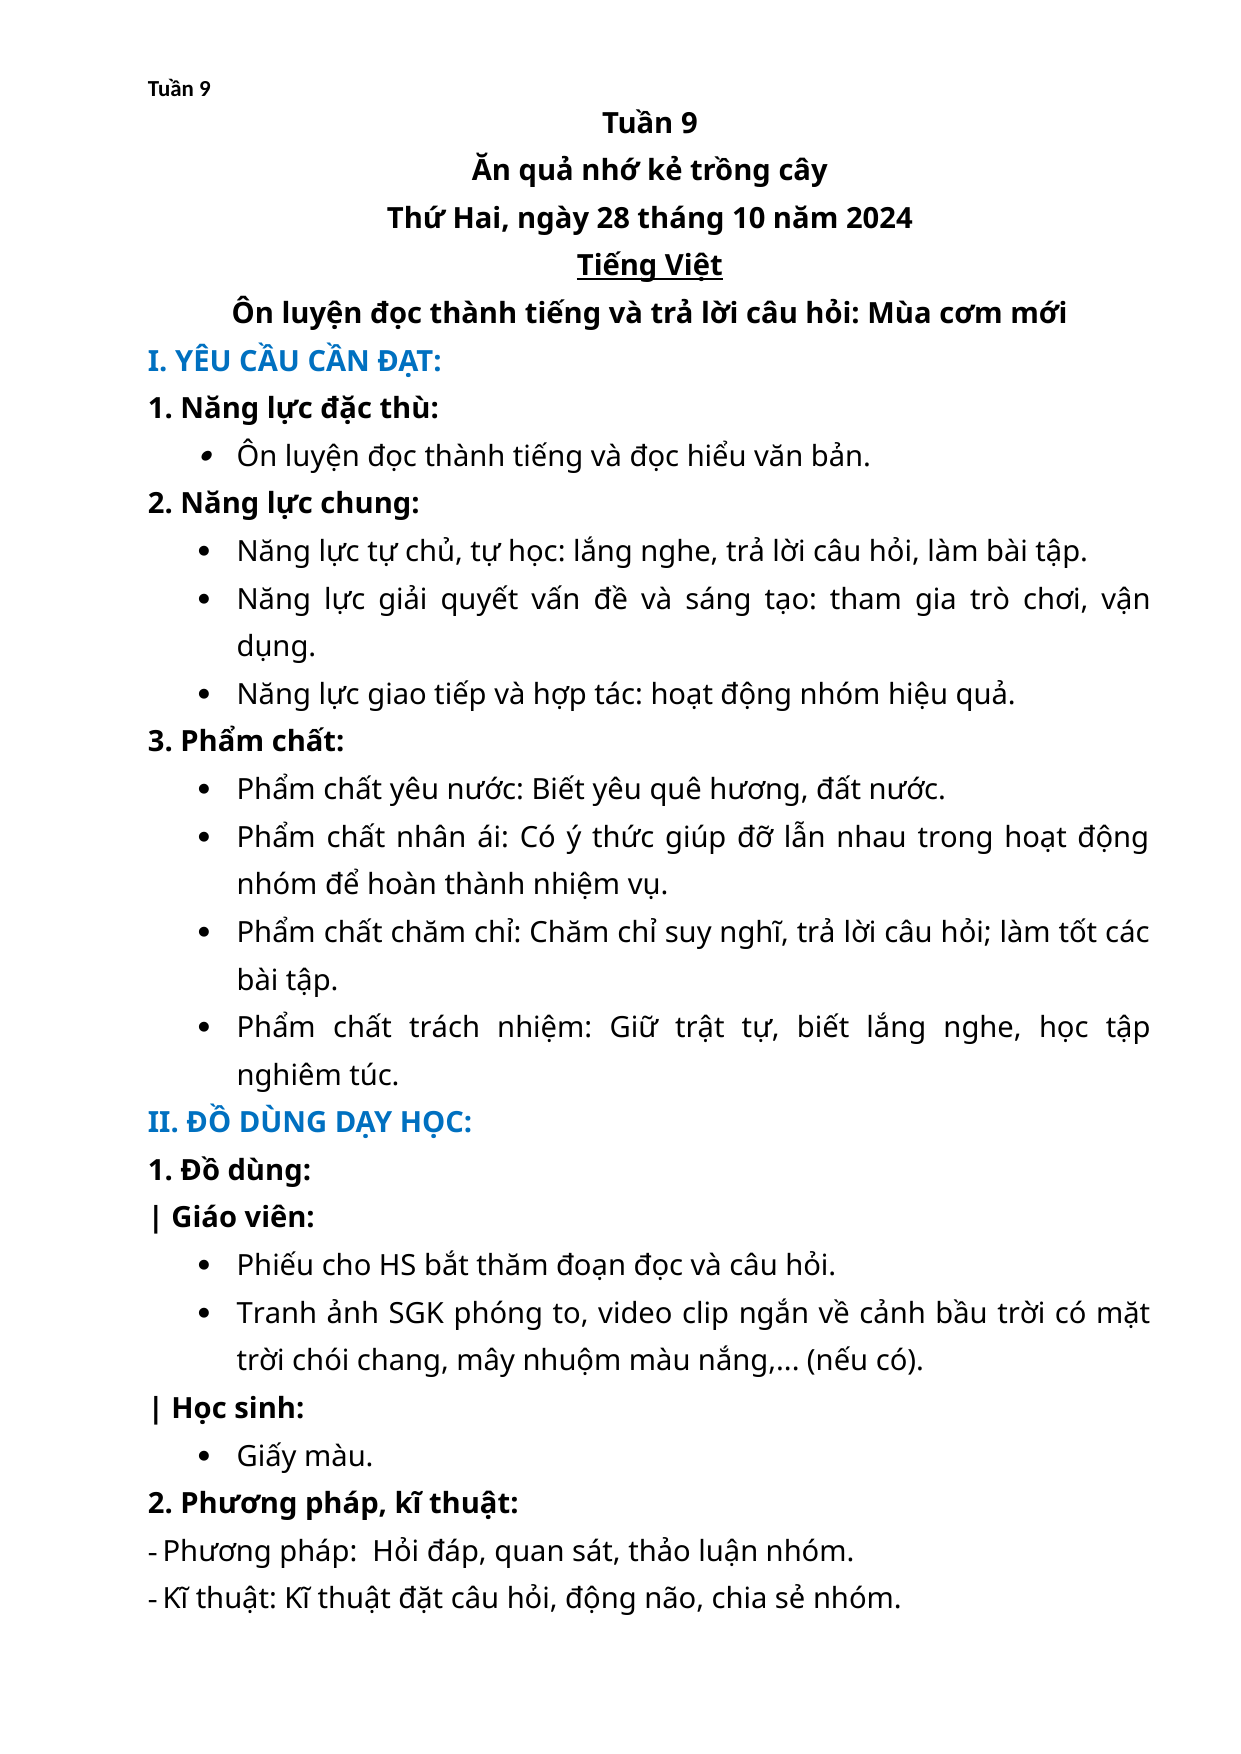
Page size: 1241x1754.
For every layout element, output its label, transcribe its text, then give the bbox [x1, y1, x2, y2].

text 2. Năng lực chung: [148, 483, 1152, 522]
text 3. Phẩm chất: [148, 721, 1152, 760]
list Ôn luyện đọc thành tiếng và đọc hiểu văn bản. [199, 435, 1152, 475]
text Ăn quả nhớ kẻ trồng cây [148, 149, 1152, 189]
list Tranh ảnh SGK phóng to, video clip ngắn về cảnh bầu trời có mặt trời chói chang, mây nhuộm màu nắng,... (nếu có). [199, 1292, 1152, 1379]
list Giấy màu. [199, 1435, 1152, 1474]
text Tuần 9 [148, 102, 1152, 142]
text Thứ Hai, ngày 28 tháng 10 năm 2024 [148, 197, 1152, 237]
list Kĩ thuật: Kĩ thuật đặt câu hỏi, động não, chia sẻ nhóm. [148, 1578, 1152, 1617]
list Năng lực giao tiếp và hợp tác: hoạt động nhóm hiệu quả. [199, 673, 1152, 713]
text 1. Năng lực đặc thù: [148, 387, 1152, 427]
text Ôn luyện đọc thành tiếng và trả lời câu hỏi: Mùa cơm mới [148, 292, 1152, 332]
text II. ĐỒ DÙNG DẠY HỌC: [148, 1102, 1152, 1141]
list Phiếu cho HS bắt thăm đoạn đọc và câu hỏi. [199, 1244, 1152, 1284]
text Tiếng Việt [148, 245, 1152, 284]
text 1. Đồ dùng: [148, 1149, 1152, 1189]
text 2. Phương pháp, kĩ thuật: [148, 1482, 1152, 1522]
list Phẩm chất yêu nước: Biết yêu quê hương, đất nước. [199, 768, 1152, 808]
list Phương pháp: Hỏi đáp, quan sát, thảo luận nhóm. [148, 1530, 1152, 1570]
list Phẩm chất nhân ái: Có ý thức giúp đỡ lẫn nhau trong hoạt động nhóm để hoàn thành nhiệm vụ. [199, 816, 1152, 903]
text I. YÊU CẦU CẦN ĐẠT: [148, 340, 1152, 379]
text | Học sinh: [148, 1387, 1152, 1427]
list Phẩm chất chăm chỉ: Chăm chỉ suy nghĩ, trả lời câu hỏi; làm tốt các bài tập. [199, 911, 1152, 998]
list Phẩm chất trách nhiệm: Giữ trật tự, biết lắng nghe, học tập nghiêm túc. [199, 1006, 1152, 1094]
list Năng lực giải quyết vấn đề và sáng tạo: tham gia trò chơi, vận dụng. [199, 578, 1152, 665]
list Năng lực tự chủ, tự học: lắng nghe, trả lời câu hỏi, làm bài tập. [199, 530, 1152, 570]
text | Giáo viên: [148, 1197, 1152, 1236]
